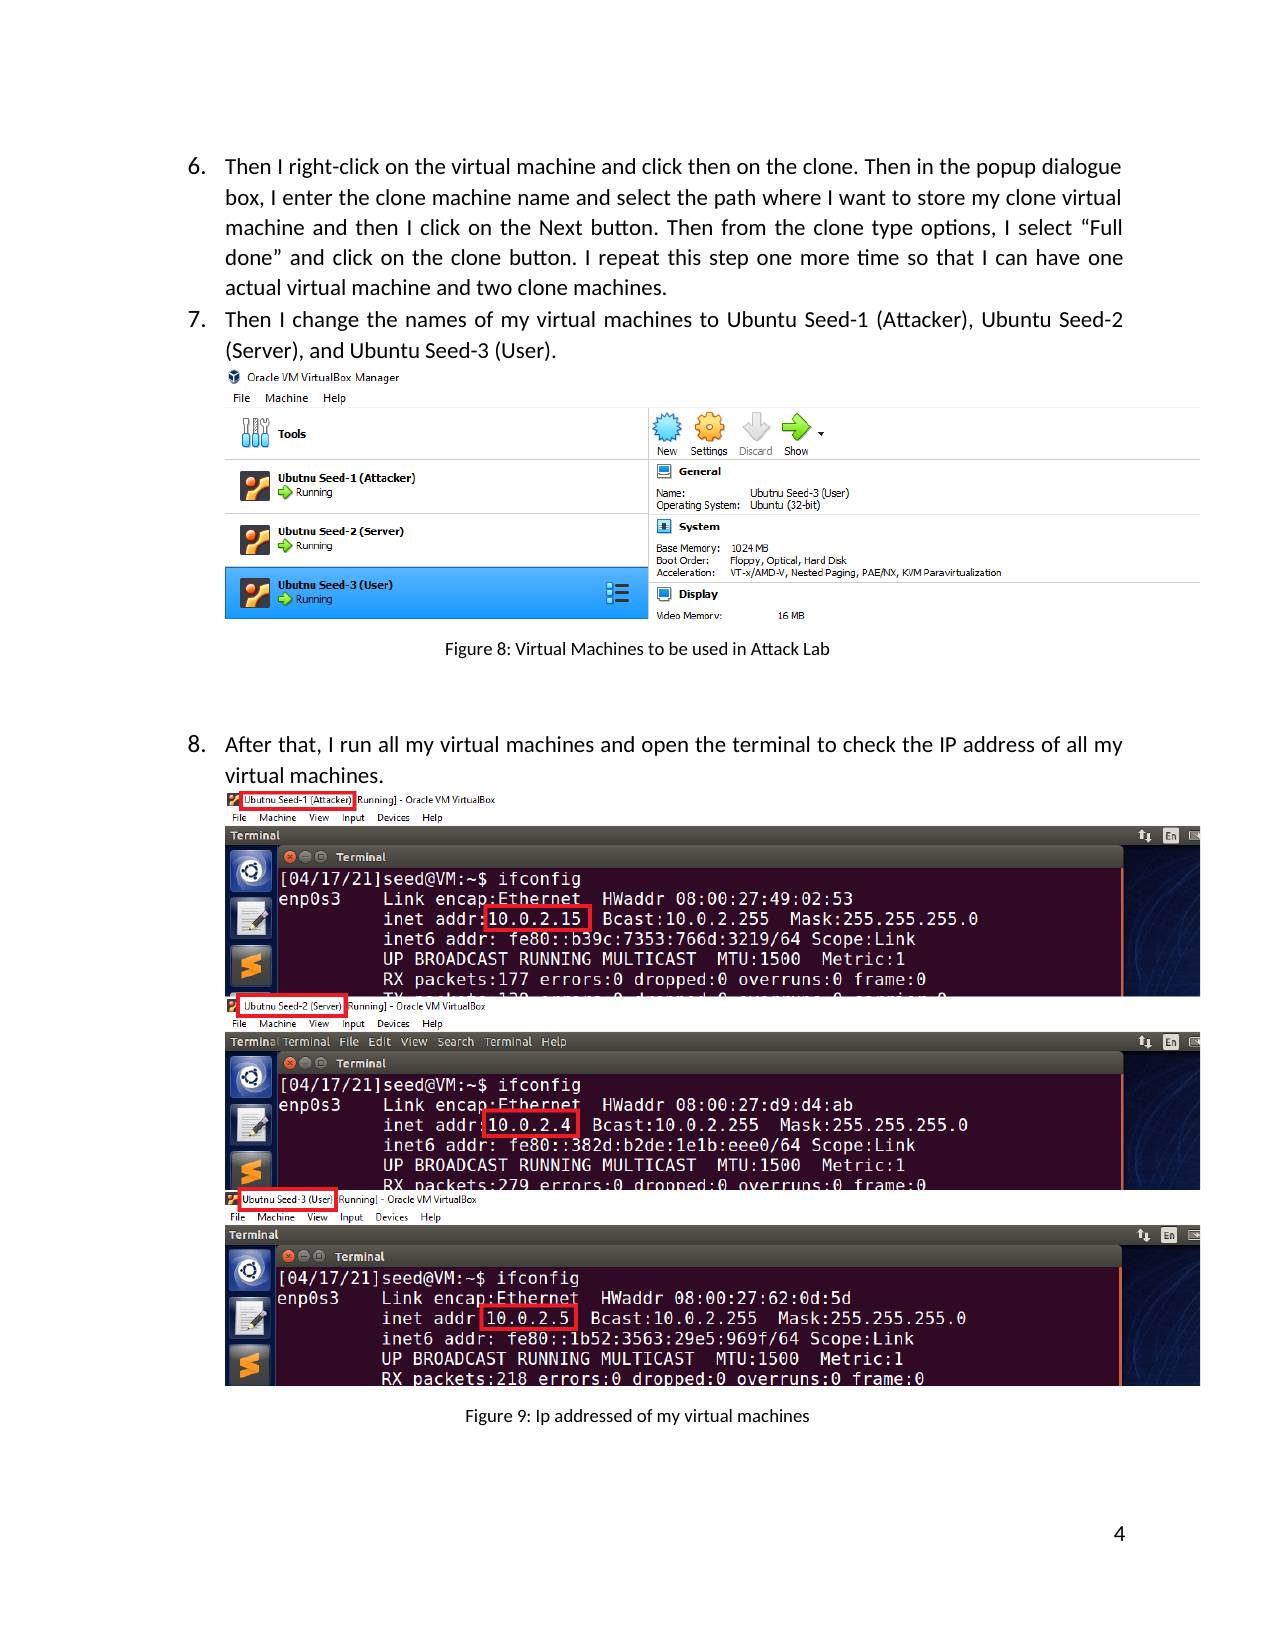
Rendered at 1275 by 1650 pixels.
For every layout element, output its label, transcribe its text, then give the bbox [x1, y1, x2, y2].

list Then I right-click on the virtual machine and click then on the clone. Then in the popup dialogue box, I enter the clone machine name and select the path where I want to store my clone virtual machine and then I click on the Next button. Then from the clone type options, I select “Full done” and click on the clone button. I repeat this step one more time so that I can have one actual virtual machine and two clone machines. [187, 150, 1125, 301]
list After that, I run all my virtual machines and open the terminal to check the IP address of all my virtual machines. [187, 728, 1125, 789]
text Figure 9: Ip addressed of my virtual machines [150, 1404, 1125, 1427]
picture [225, 791, 1200, 1386]
list Then I change the names of my virtual machines to Ubuntu Seed-1 (Attacker), Ubuntu Seed-2 (Server), and Ubuntu Seed-3 (User). [187, 303, 1125, 364]
text Figure 8: Virtual Machines to be used in Attack Lab [150, 637, 1125, 660]
picture [225, 366, 1200, 619]
